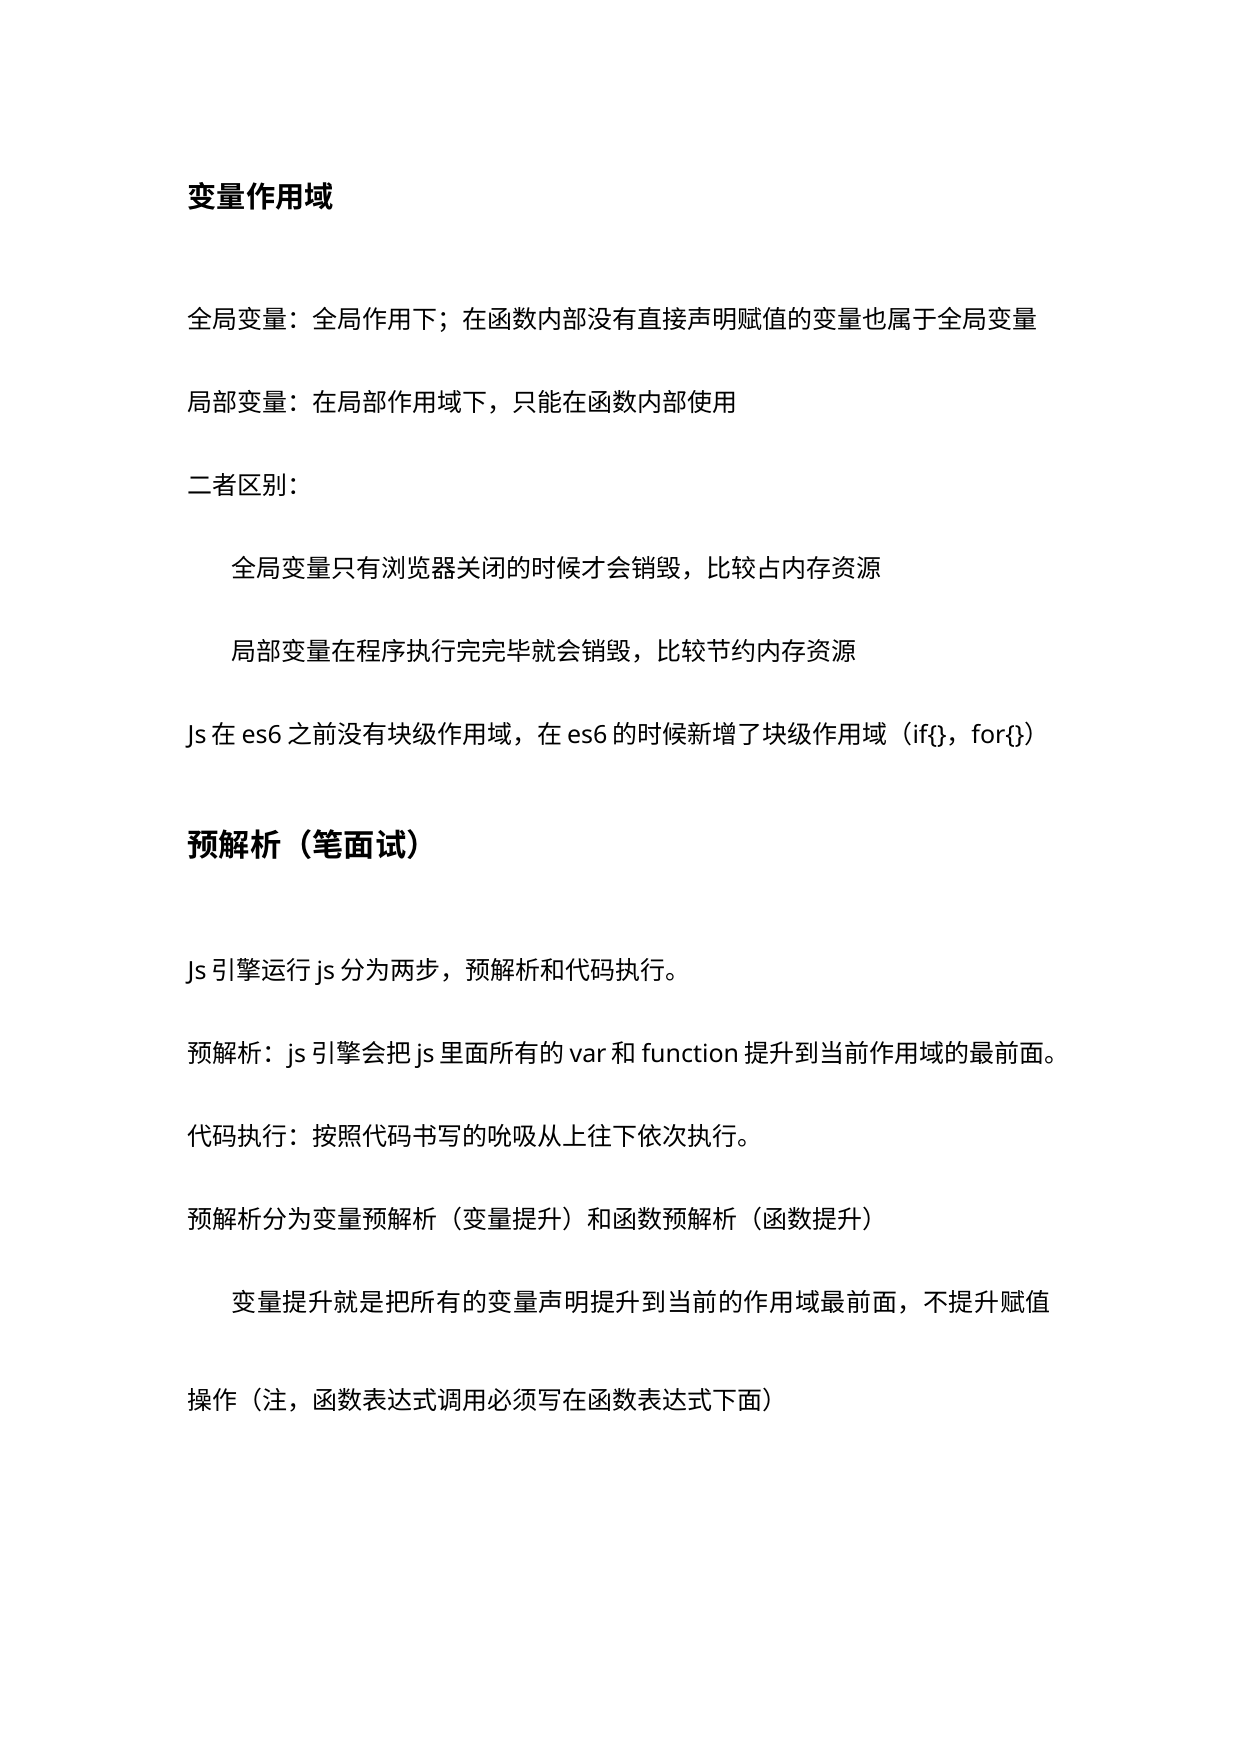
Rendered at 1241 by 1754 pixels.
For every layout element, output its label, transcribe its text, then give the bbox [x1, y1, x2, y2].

text Js在es6之前没有块级作用域，在es6的时候新增了块级作用域（if{}，for{}） [187, 701, 1053, 766]
text 代码执行：按照代码书写的吮吸从上往下依次执行。 [187, 1102, 1053, 1167]
text Js引擎运行js分为两步，预解析和代码执行。 [187, 936, 1053, 1001]
text 预解析：js引擎会把js里面所有的var和function提升到当前作用域的最前面。 [187, 1019, 1053, 1084]
subtitle 预解析（笔面试） [187, 811, 1053, 876]
text 全局变量：全局作用下；在函数内部没有直接声明赋值的变量也属于全局变量 [187, 285, 1053, 350]
text 二者区别： [187, 451, 1053, 516]
text 局部变量在程序执行完完毕就会销毁，比较节约内存资源 [187, 617, 1053, 682]
text 全局变量只有浏览器关闭的时候才会销毁，比较占内存资源 [187, 534, 1053, 599]
text 预解析分为变量预解析（变量提升）和函数预解析（函数提升） [187, 1185, 1053, 1250]
subtitle 变量作用域 [187, 162, 1053, 227]
text 变量提升就是把所有的变量声明提升到当前的作用域最前面，不提升赋值操作（注，函数表达式调用必须写在函数表达式下面） [187, 1268, 1053, 1431]
text 局部变量：在局部作用域下，只能在函数内部使用 [187, 368, 1053, 433]
